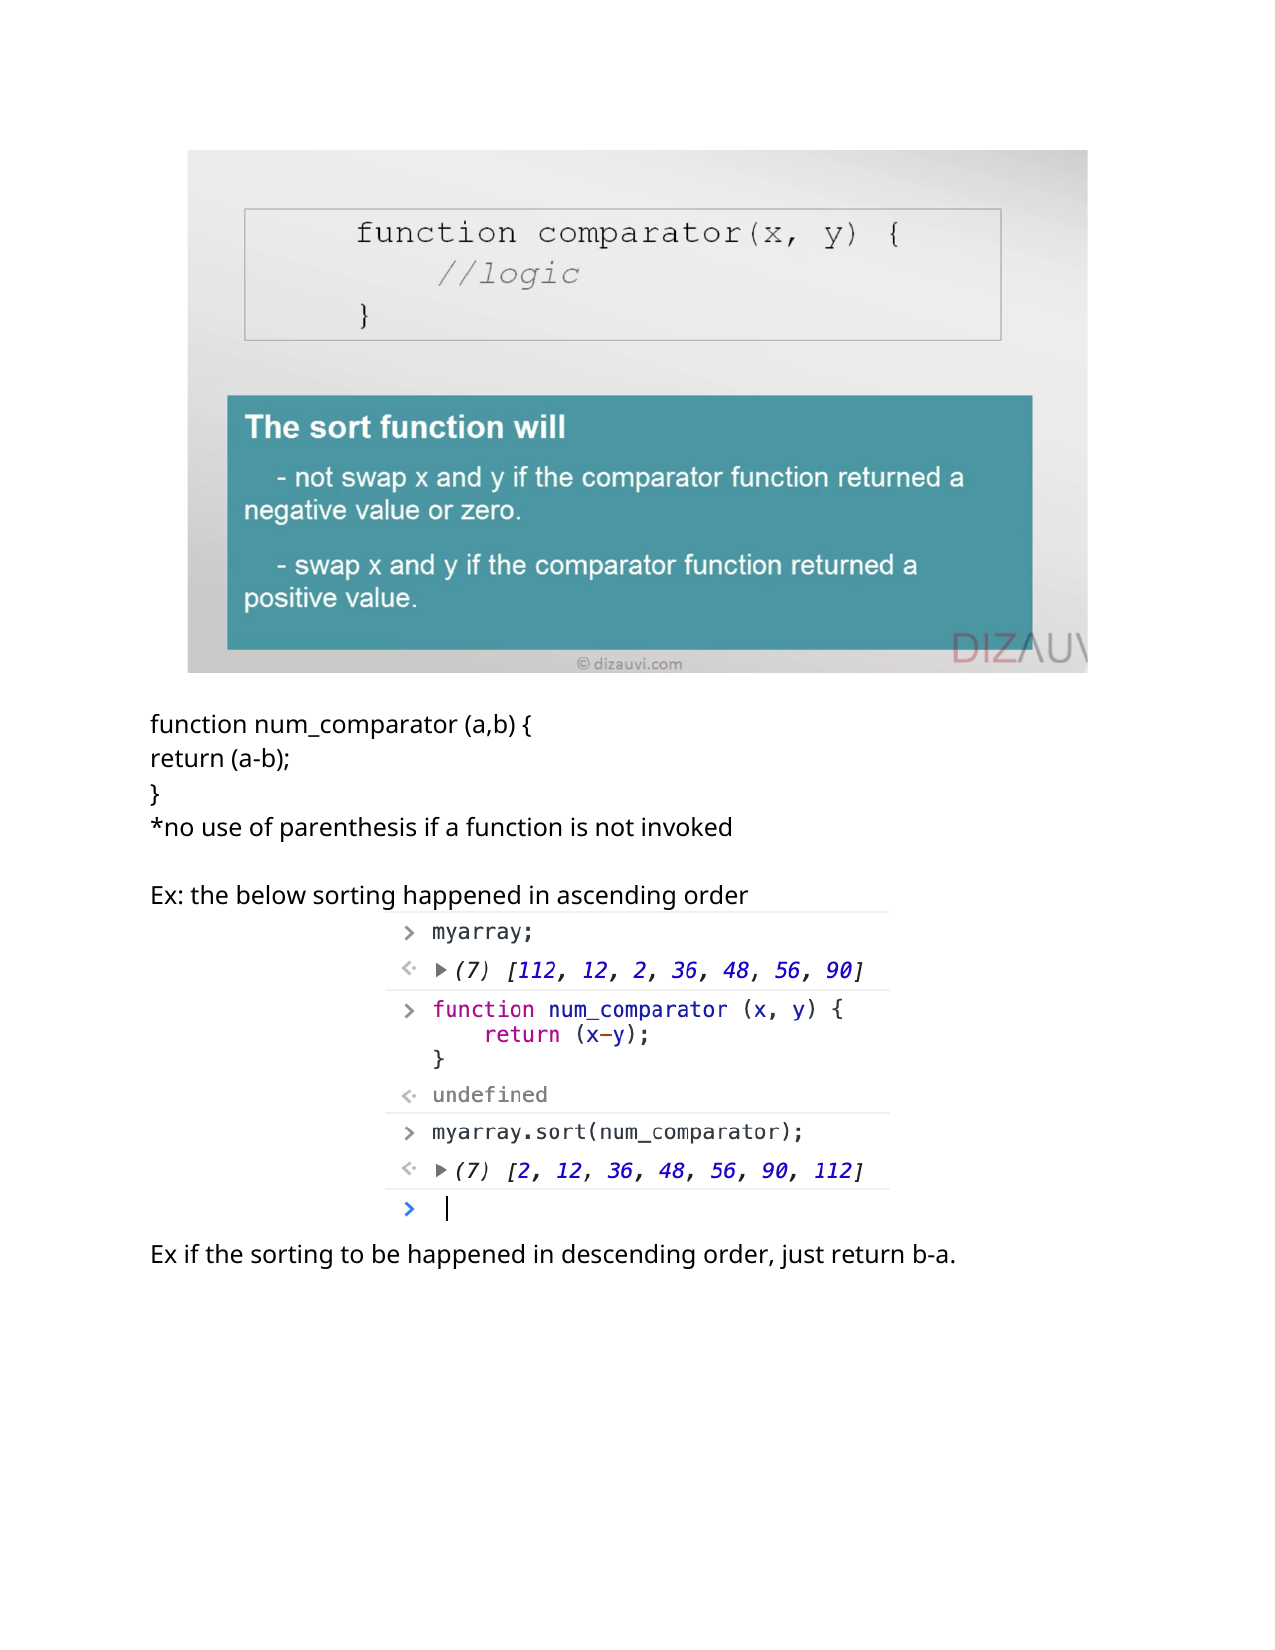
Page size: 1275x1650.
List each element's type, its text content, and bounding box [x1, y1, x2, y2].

text Ex if the sorting to be happened in descending order, just return b-a. [150, 1237, 1125, 1271]
text function num_comparator (a,b) { [150, 707, 1125, 741]
text Ex: the below sorting happened in ascending order [150, 877, 1125, 911]
picture [187, 150, 1088, 673]
text *no use of parenthesis if a function is not invoked [150, 809, 1125, 843]
text return (a-b); [150, 741, 1125, 775]
picture [385, 911, 890, 1238]
text } [150, 775, 1125, 809]
